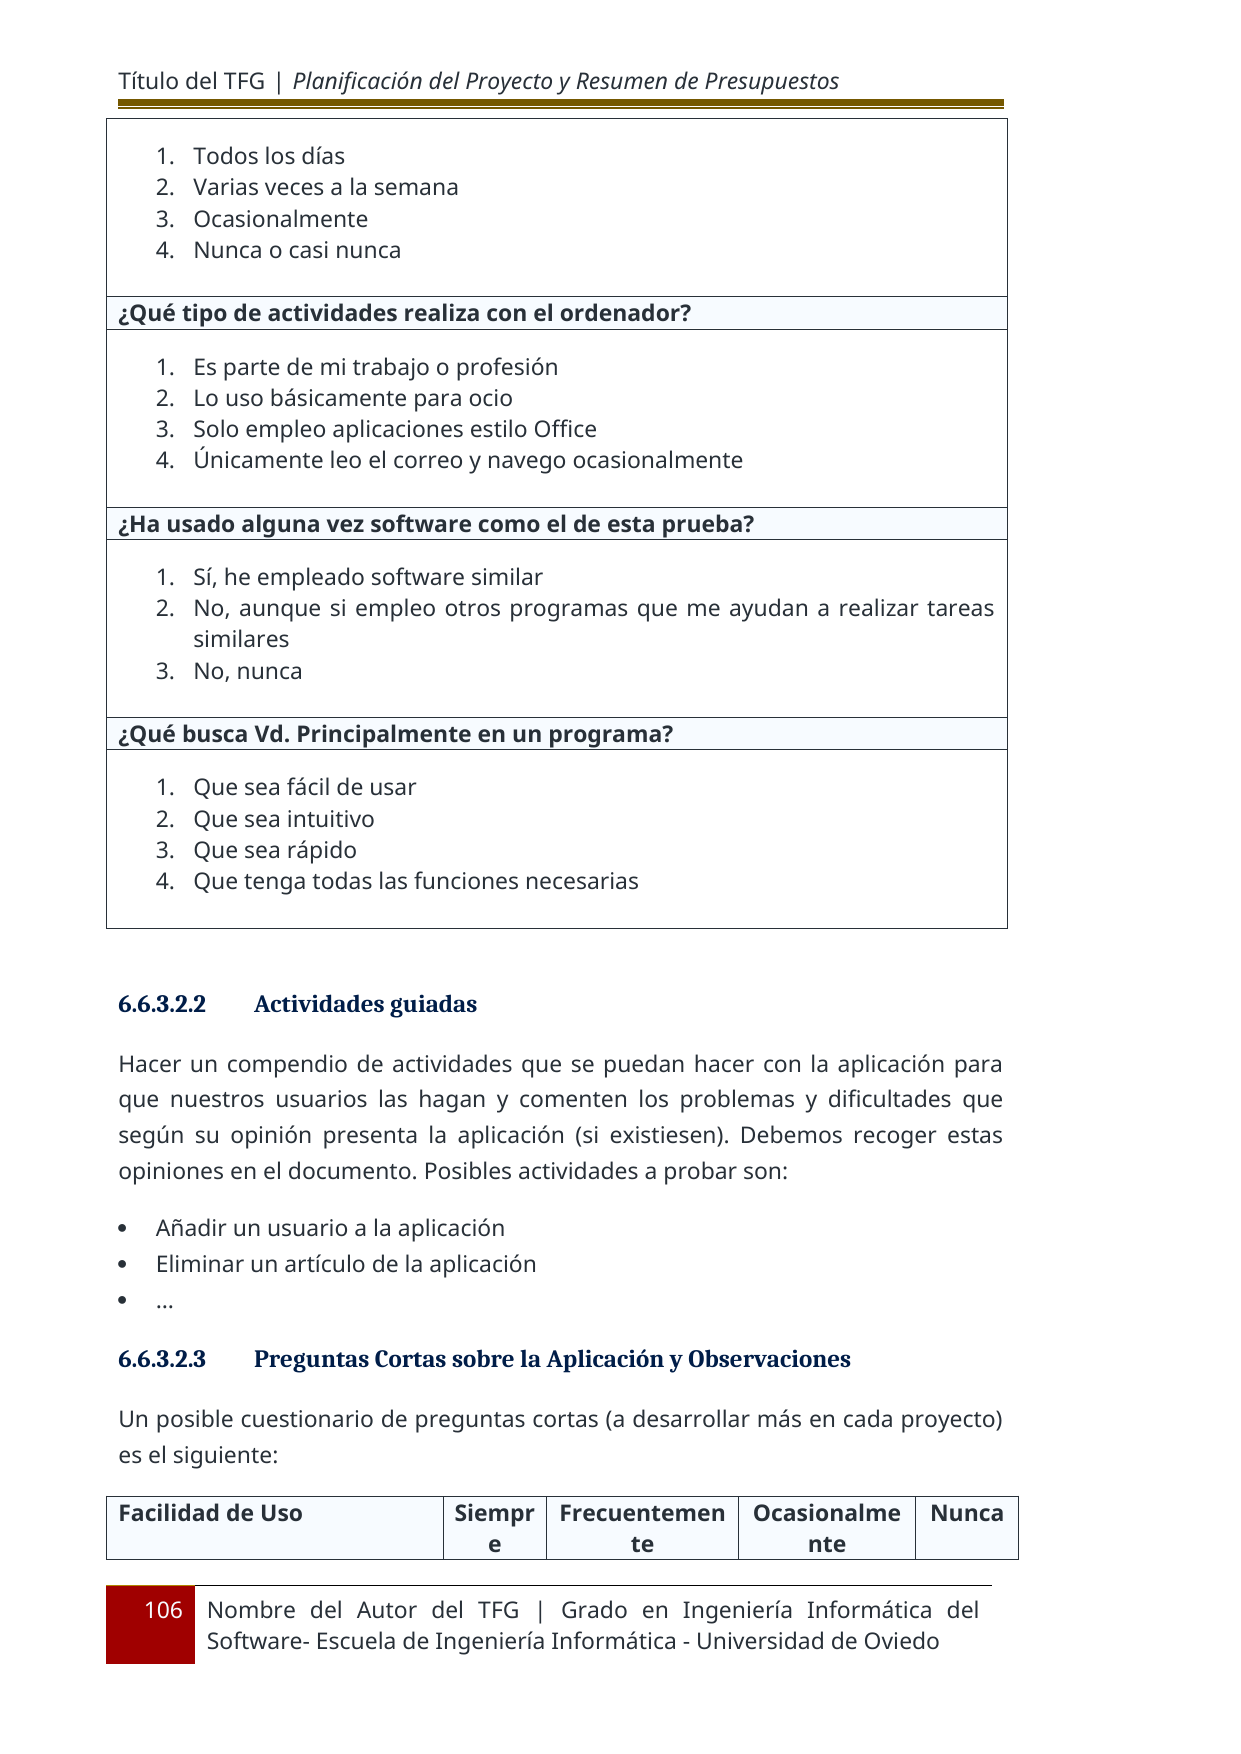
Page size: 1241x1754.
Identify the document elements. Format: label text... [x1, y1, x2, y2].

table_cell ¿Qué busca Vd. Principalmente en un programa? [107, 718, 1007, 749]
subtitle Preguntas Cortas sobre la Aplicación y Observaciones [118, 1345, 1004, 1374]
text Hacer un compendio de actividades que se puedan hacer con la aplicación para que nuestros usuarios las hagan y comenten los problemas y dificultades que según su opinión presenta la aplicación (si existiesen). Debemos recoger estas opiniones en el documento. Posibles actividades a probar son: [118, 1047, 1004, 1187]
table_cell Sí, he empleado software similar No, aunque si empleo otros programas que me ayudan a realizar tareas similares No, nunca [107, 540, 1007, 717]
table_header Facilidad de Uso [107, 1497, 443, 1559]
table_cell Es parte de mi trabajo o profesión Lo uso básicamente para ocio Solo empleo aplicaciones estilo Office Únicamente leo el correo y navego ocasionalmente [107, 330, 1007, 507]
subtitle Actividades guiadas [118, 989, 1004, 1018]
list … [118, 1284, 1004, 1315]
list Eliminar un artículo de la aplicación [118, 1248, 1004, 1279]
text Un posible cuestionario de preguntas cortas (a desarrollar más en cada proyecto) es el siguiente: [118, 1403, 1004, 1470]
list Añadir un usuario a la aplicación [118, 1212, 1004, 1243]
table_cell ¿Qué tipo de actividades realiza con el ordenador? [107, 297, 1007, 328]
table_cell Que sea fácil de usar Que sea intuitivo Que sea rápido Que tenga todas las funciones necesarias [107, 750, 1007, 927]
table_header Siempre [444, 1497, 546, 1559]
table_header Nunca [916, 1497, 1018, 1559]
table_cell ¿Ha usado alguna vez software como el de esta prueba? [107, 508, 1007, 539]
table_header Frecuentemente [547, 1497, 738, 1559]
table_cell Todos los días Varias veces a la semana Ocasionalmente Nunca o casi nunca [107, 119, 1007, 296]
table_header Ocasionalmente [739, 1497, 915, 1559]
